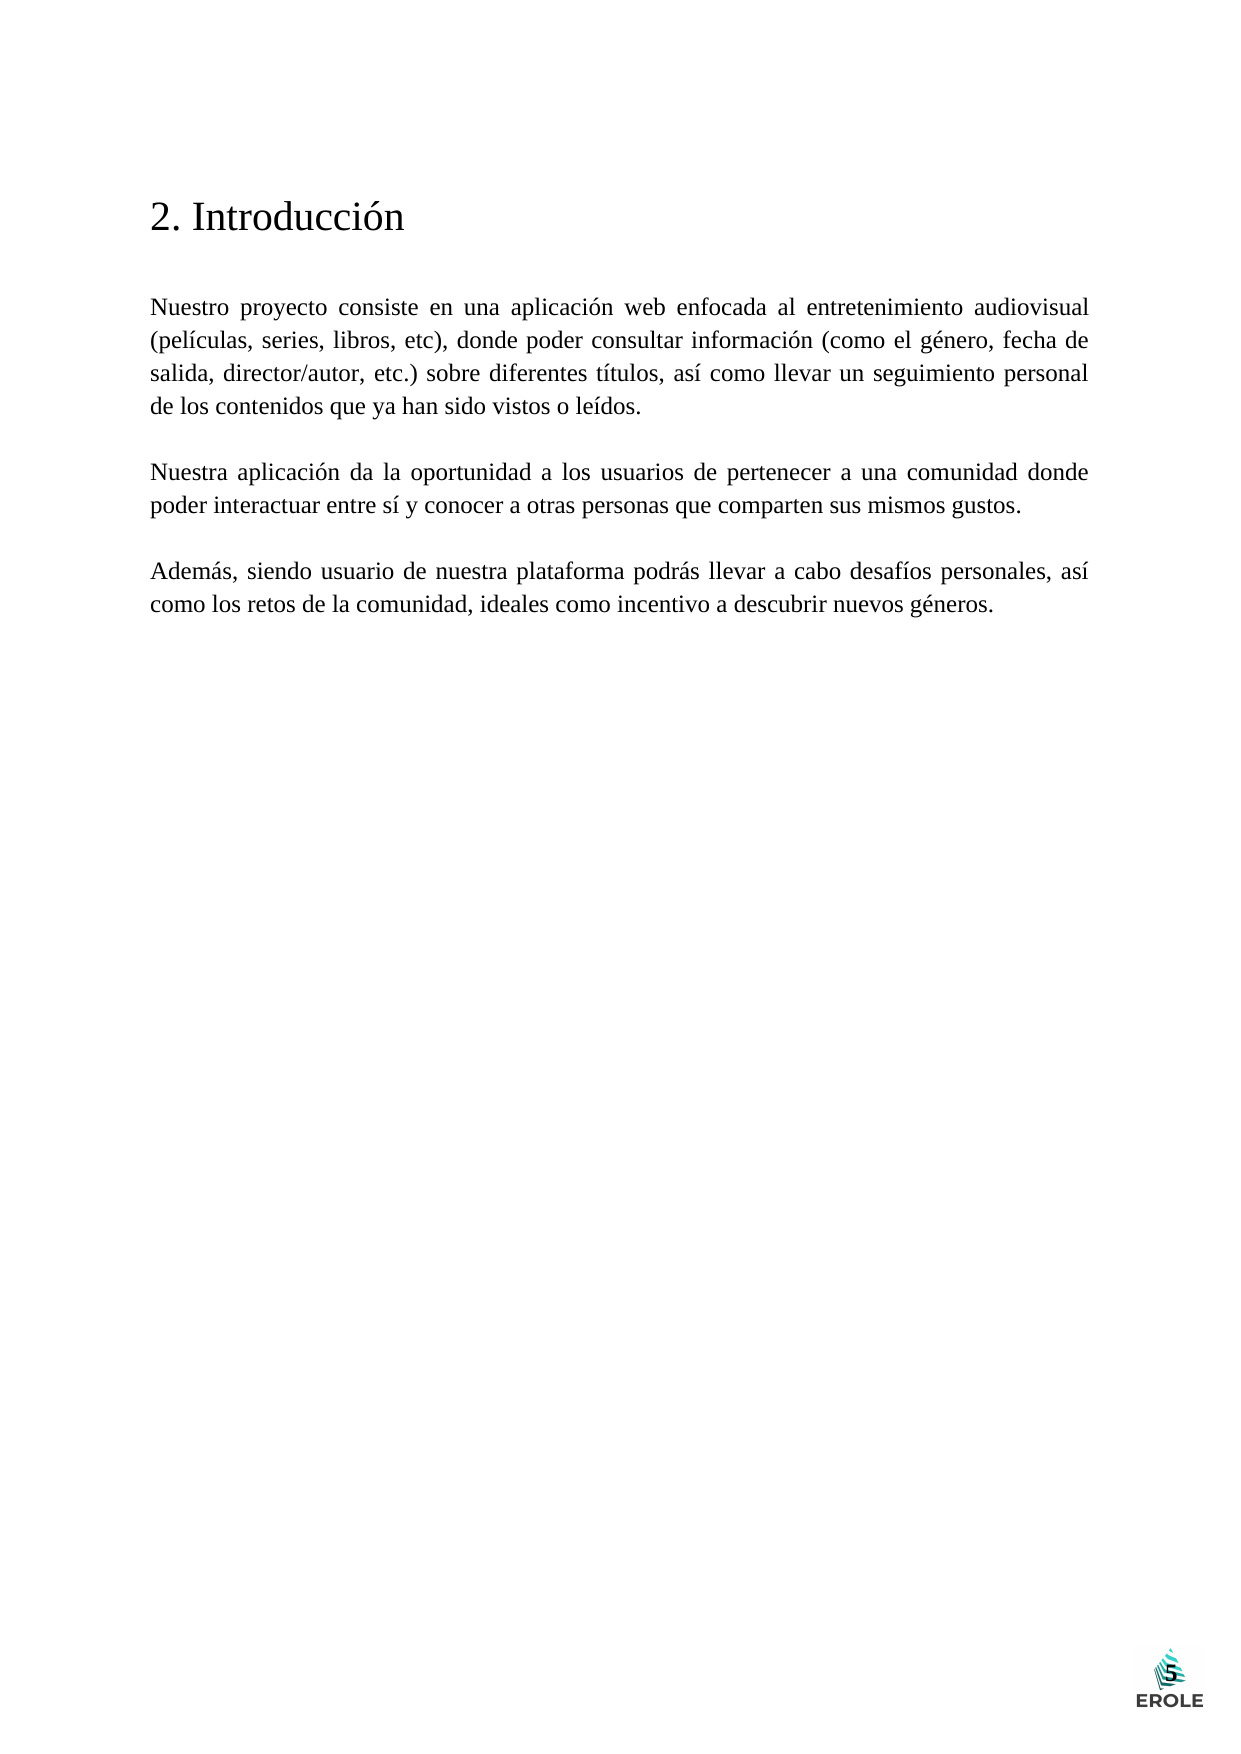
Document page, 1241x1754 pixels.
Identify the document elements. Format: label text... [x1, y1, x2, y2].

text Nuestra aplicación da la oportunidad a los usuarios de pertenecer a una comunidad donde poder interactuar entre sí y conocer a otras personas que comparten sus mismos gustos. [150, 457, 1090, 519]
subtitle 2. Introducción [150, 192, 1090, 239]
picture [1132, 1647, 1205, 1709]
text Nuestro proyecto consiste en una aplicación web enfocada al entretenimiento audiovisual (películas, series, libros, etc), donde poder consultar información (como el género, fecha de salida, director/autor, etc.) sobre diferentes títulos, así como llevar un seguimiento personal de los contenidos que ya han sido vistos o leídos. [150, 292, 1090, 420]
text Además, siendo usuario de nuestra plataforma podrás llevar a cabo desafíos personales, así como los retos de la comunidad, ideales como incentivo a descubrir nuevos géneros. [150, 556, 1090, 618]
